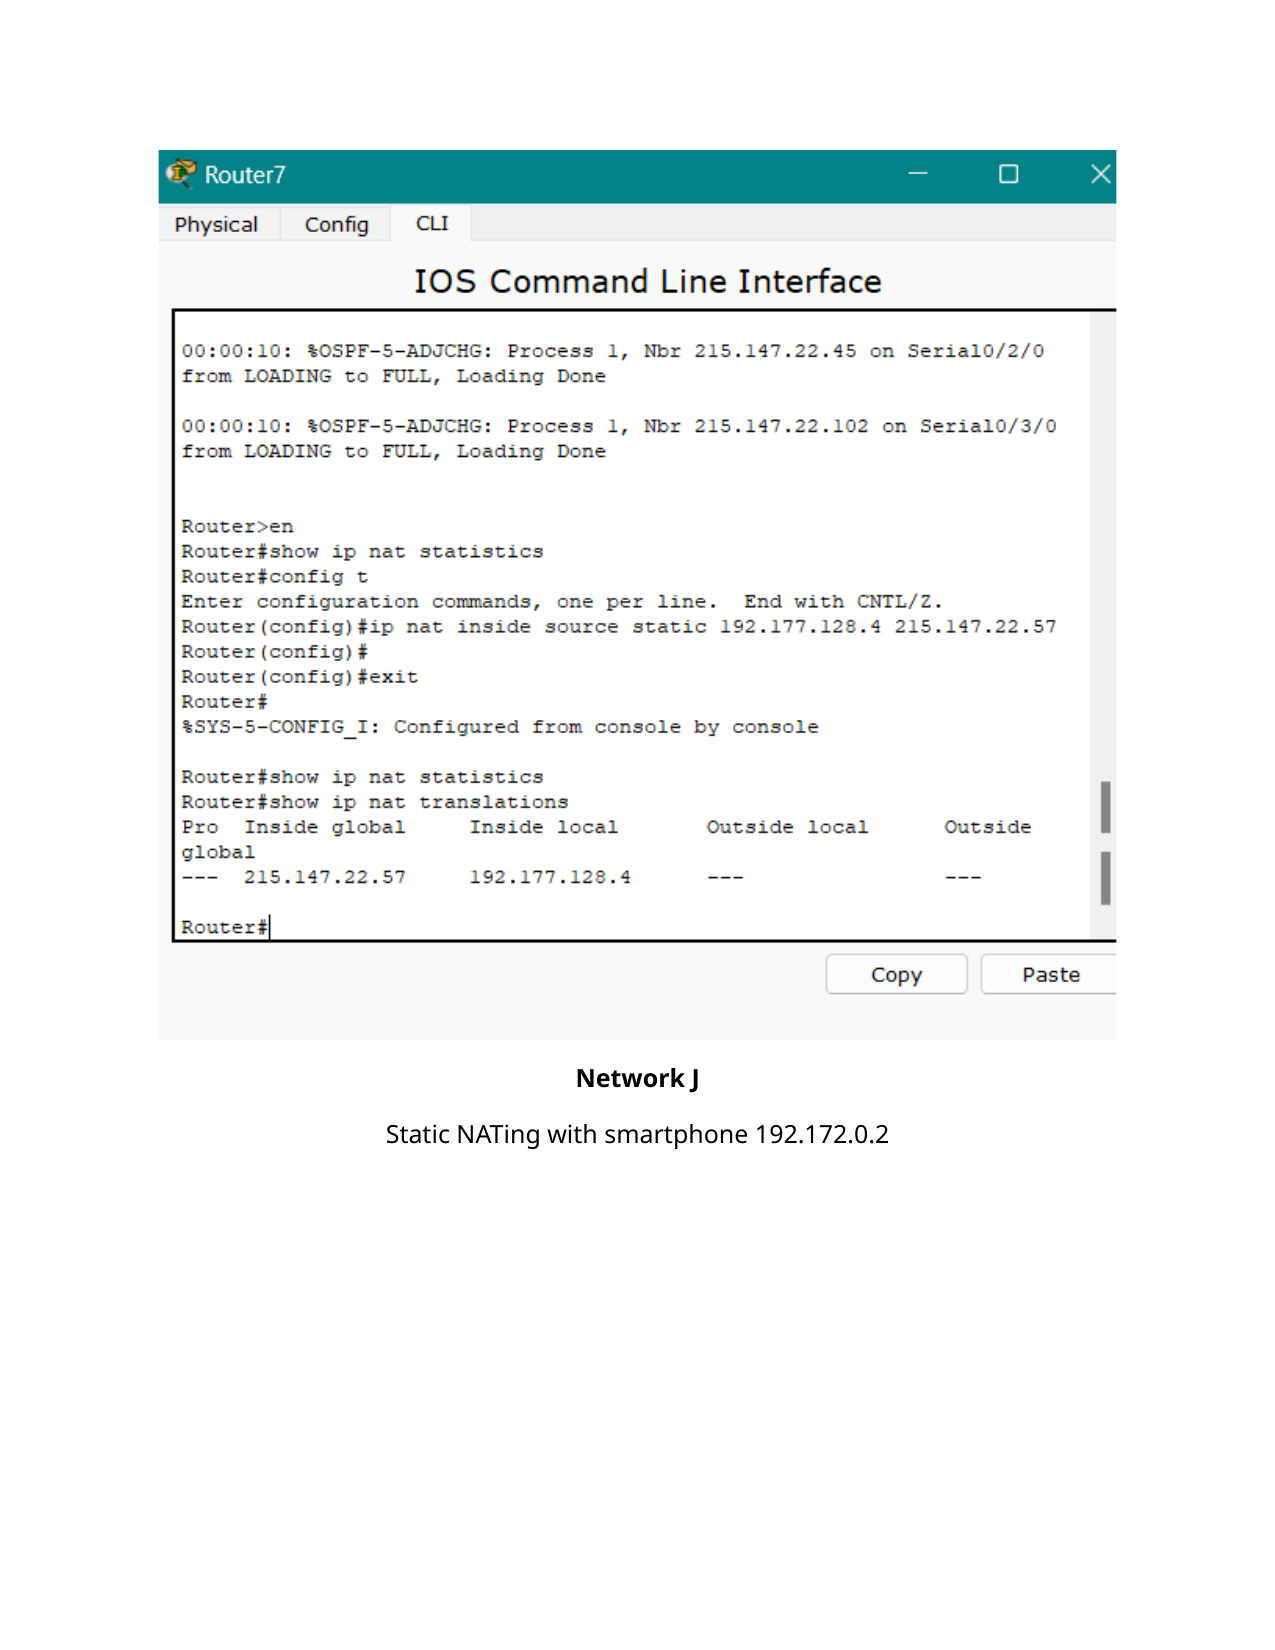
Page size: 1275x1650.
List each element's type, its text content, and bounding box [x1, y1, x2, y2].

text Network J [150, 1061, 1125, 1095]
picture [158, 150, 1117, 1040]
text Static NATing with smartphone 192.172.0.2 [150, 1117, 1125, 1151]
